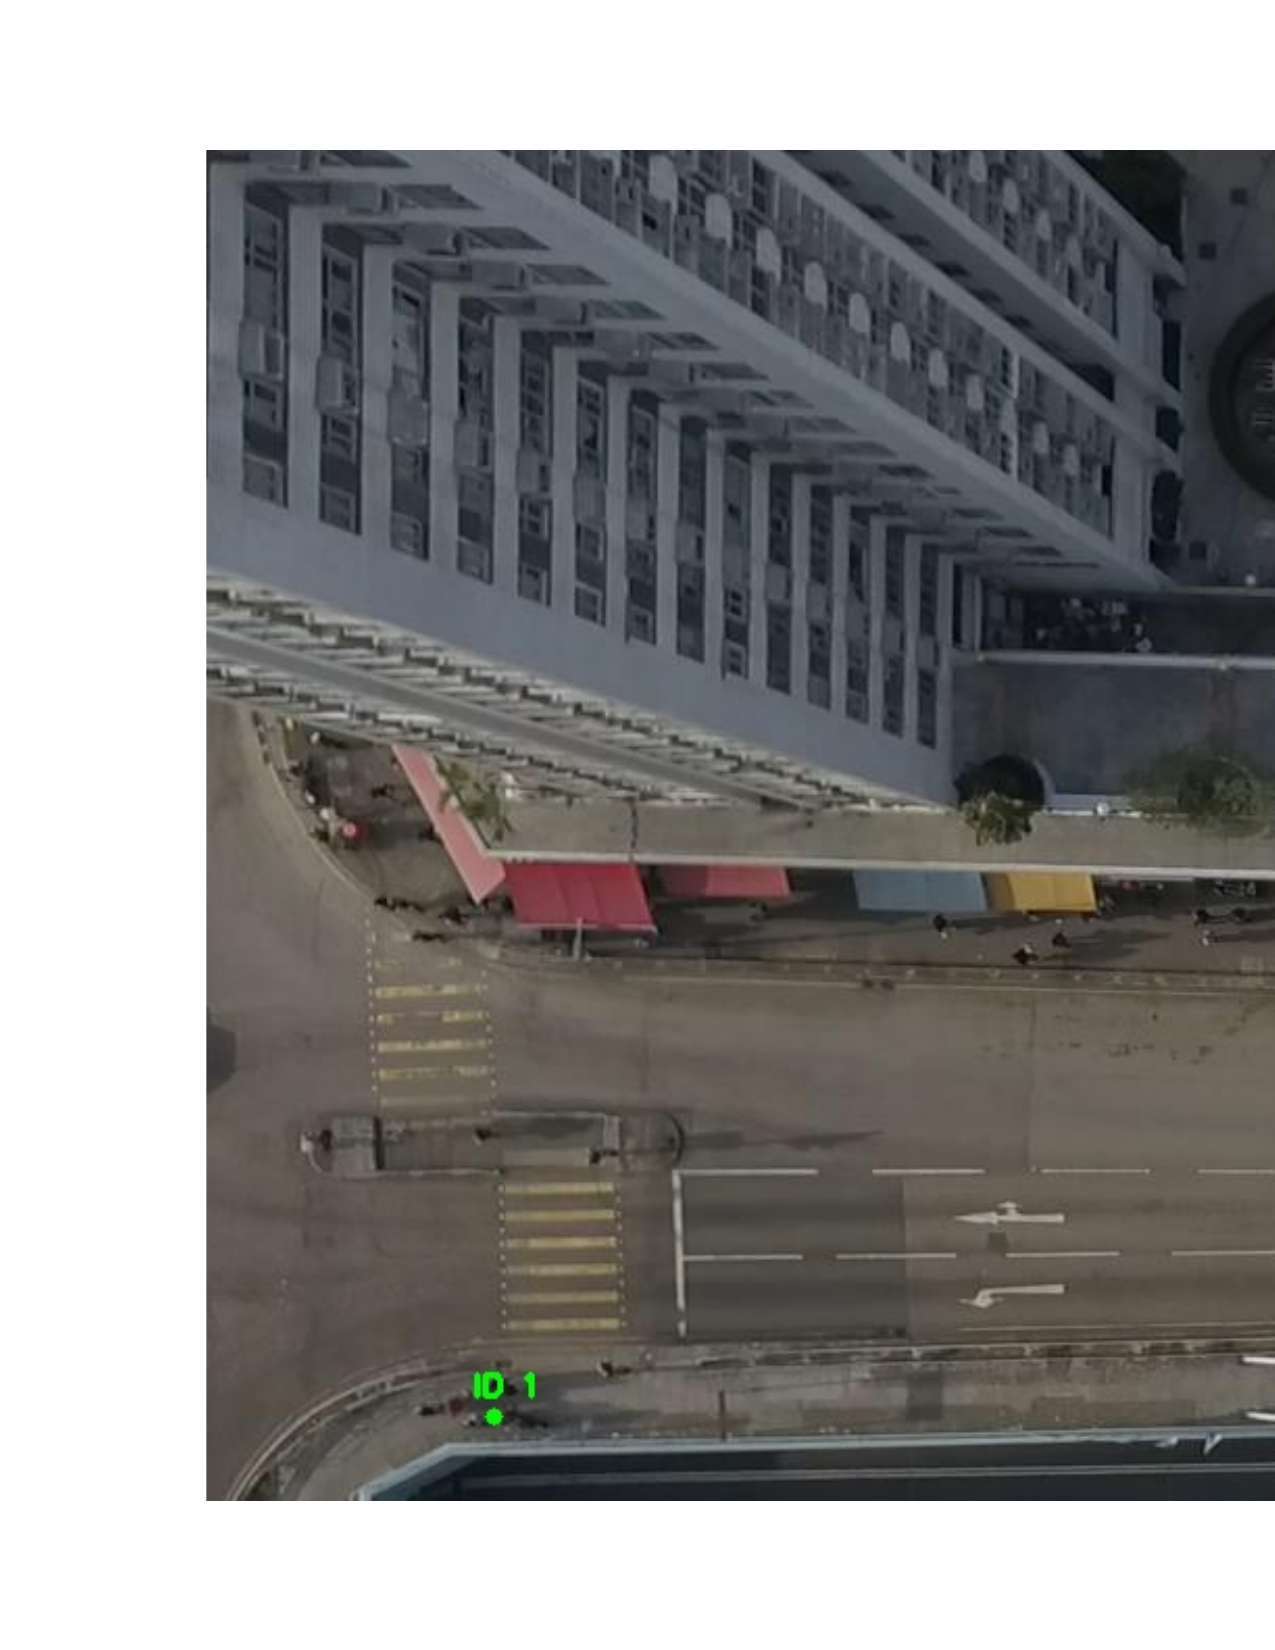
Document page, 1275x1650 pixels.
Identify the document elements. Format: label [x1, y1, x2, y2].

picture [206, 150, 1275, 1501]
